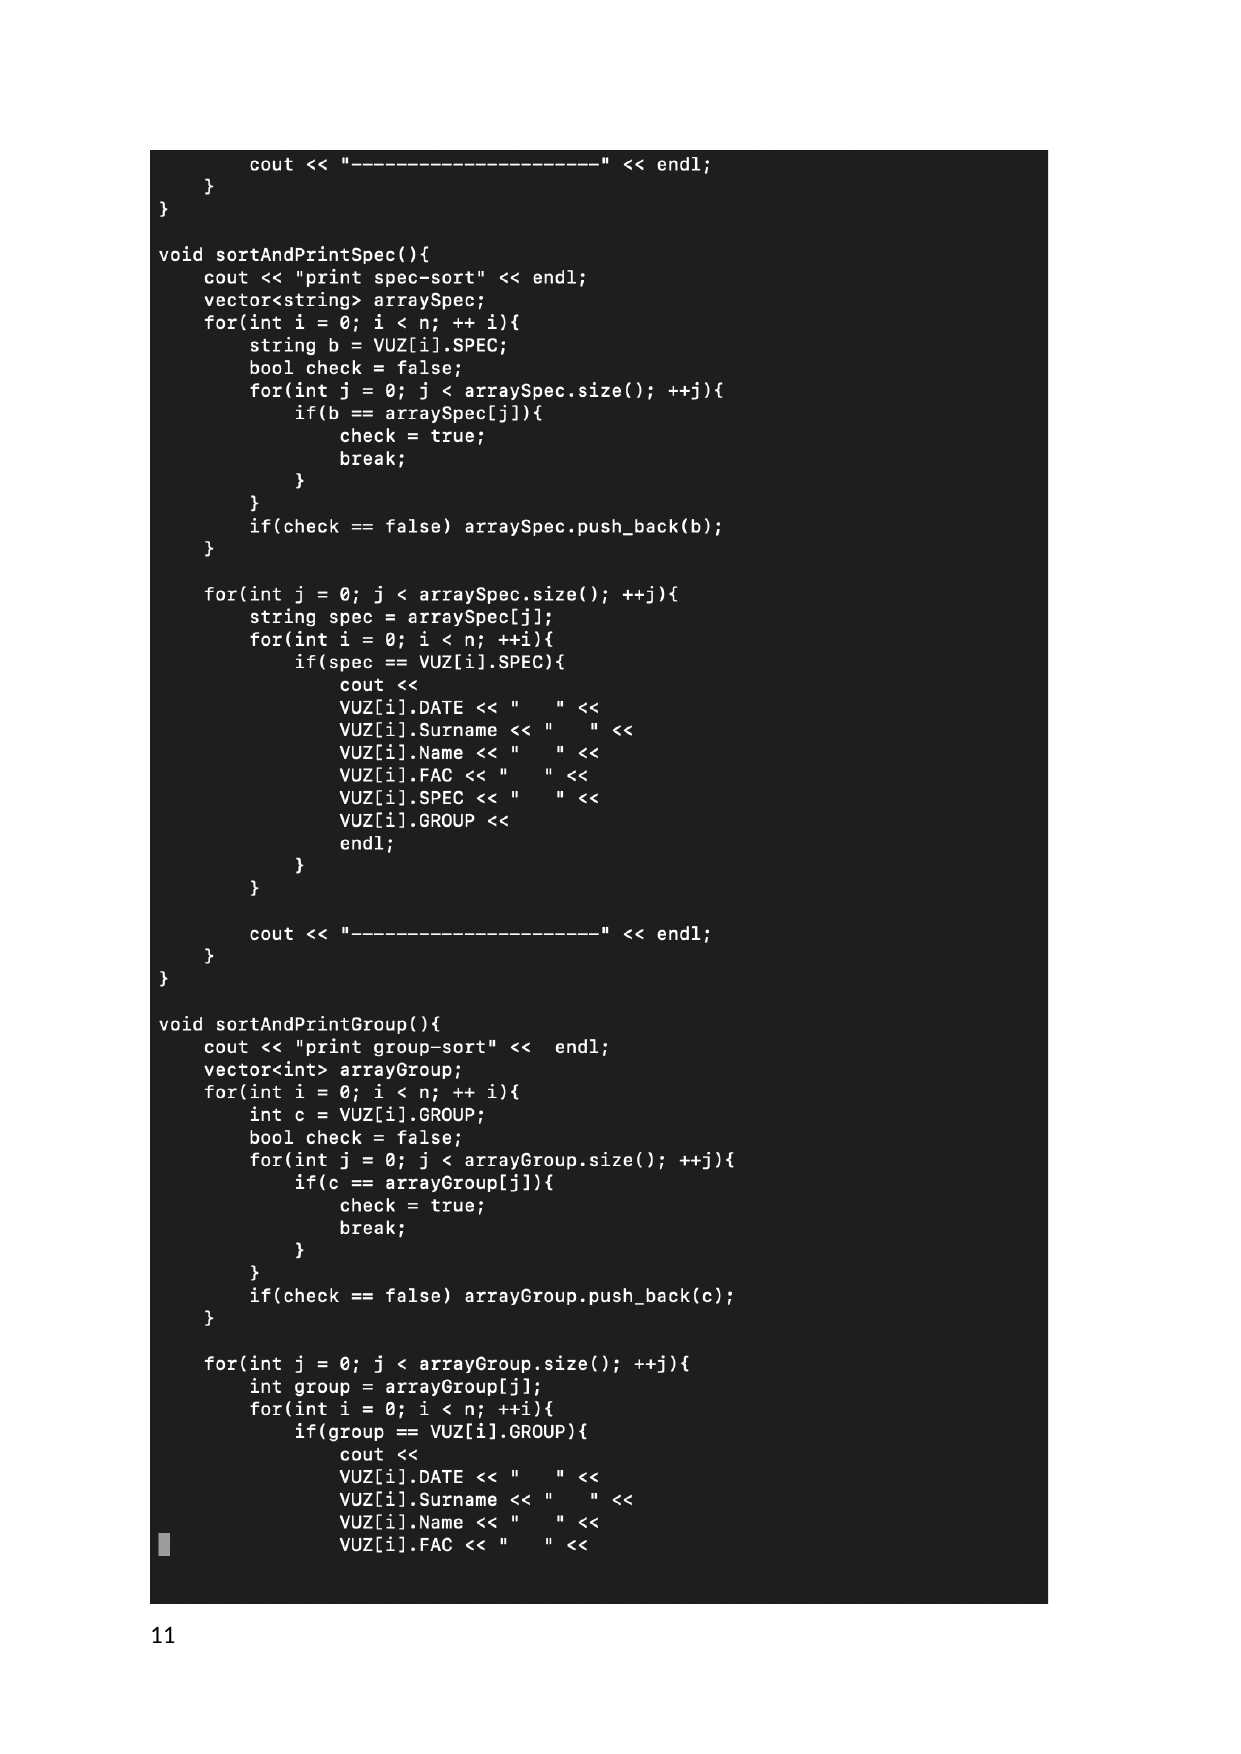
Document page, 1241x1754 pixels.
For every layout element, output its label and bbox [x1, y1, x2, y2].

picture [150, 150, 1049, 1604]
